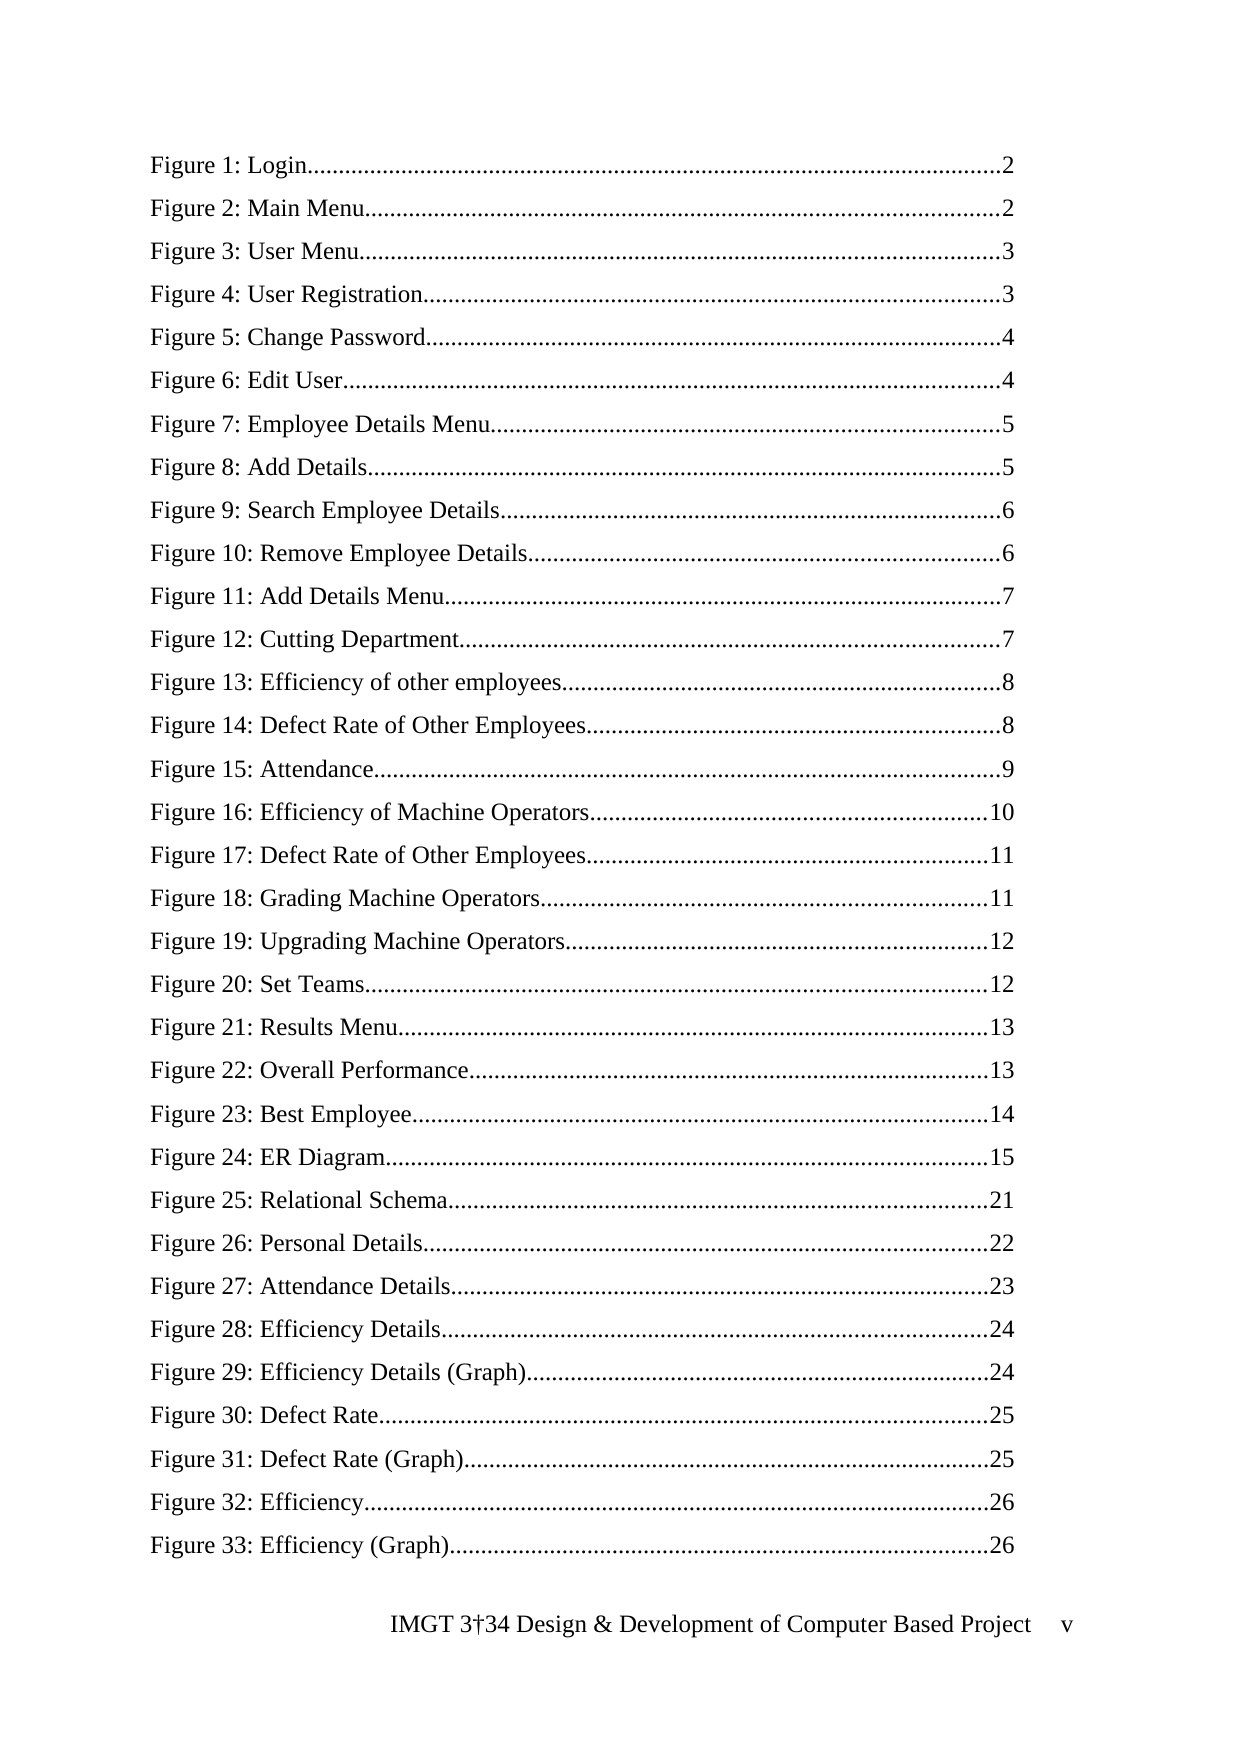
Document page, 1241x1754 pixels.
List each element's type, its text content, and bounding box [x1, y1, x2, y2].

text Figure 20: Set Teams 12 [150, 969, 1090, 998]
text Figure 7: Employee Details Menu 5 [150, 409, 1090, 437]
text Figure 2: Main Menu 2 [150, 193, 1090, 222]
text Figure 31: Defect Rate (Graph) 25 [150, 1444, 1090, 1472]
text Figure 22: Overall Performance 13 [150, 1056, 1090, 1084]
text Figure 4: User Registration 3 [150, 279, 1090, 308]
text Figure 3: User Menu 3 [150, 236, 1090, 265]
text Figure 29: Efficiency Details (Graph) 24 [150, 1357, 1090, 1386]
text Figure 33: Efficiency (Graph) 26 [150, 1530, 1090, 1559]
text Figure 30: Defect Rate 25 [150, 1401, 1090, 1429]
text Figure 32: Efficiency 26 [150, 1487, 1090, 1516]
text Figure 15: Attendance 9 [150, 754, 1090, 782]
text Figure 1: Login 2 [150, 150, 1090, 179]
text Figure 28: Efficiency Details 24 [150, 1314, 1090, 1343]
text Figure 11: Add Details Menu 7 [150, 581, 1090, 610]
text Figure 18: Grading Machine Operators 11 [150, 883, 1090, 912]
text Figure 26: Personal Details 22 [150, 1228, 1090, 1257]
text Figure 8: Add Details 5 [150, 452, 1090, 481]
text Figure 27: Attendance Details 23 [150, 1271, 1090, 1300]
text Figure 9: Search Employee Details 6 [150, 495, 1090, 524]
text Figure 14: Defect Rate of Other Employees 8 [150, 711, 1090, 739]
text Figure 12: Cutting Department 7 [150, 624, 1090, 653]
text Figure 24: ER Diagram 15 [150, 1142, 1090, 1171]
text Figure 5: Change Password 4 [150, 322, 1090, 351]
text Figure 21: Results Menu 13 [150, 1012, 1090, 1041]
text Figure 13: Efficiency of other employees 8 [150, 667, 1090, 696]
text Figure 23: Best Employee 14 [150, 1099, 1090, 1127]
text Figure 17: Defect Rate of Other Employees 11 [150, 840, 1090, 869]
text Figure 6: Edit User 4 [150, 366, 1090, 394]
text Figure 19: Upgrading Machine Operators 12 [150, 926, 1090, 955]
text Figure 25: Relational Schema 21 [150, 1185, 1090, 1214]
text Figure 10: Remove Employee Details 6 [150, 538, 1090, 567]
text Figure 16: Efficiency of Machine Operators 10 [150, 797, 1090, 826]
